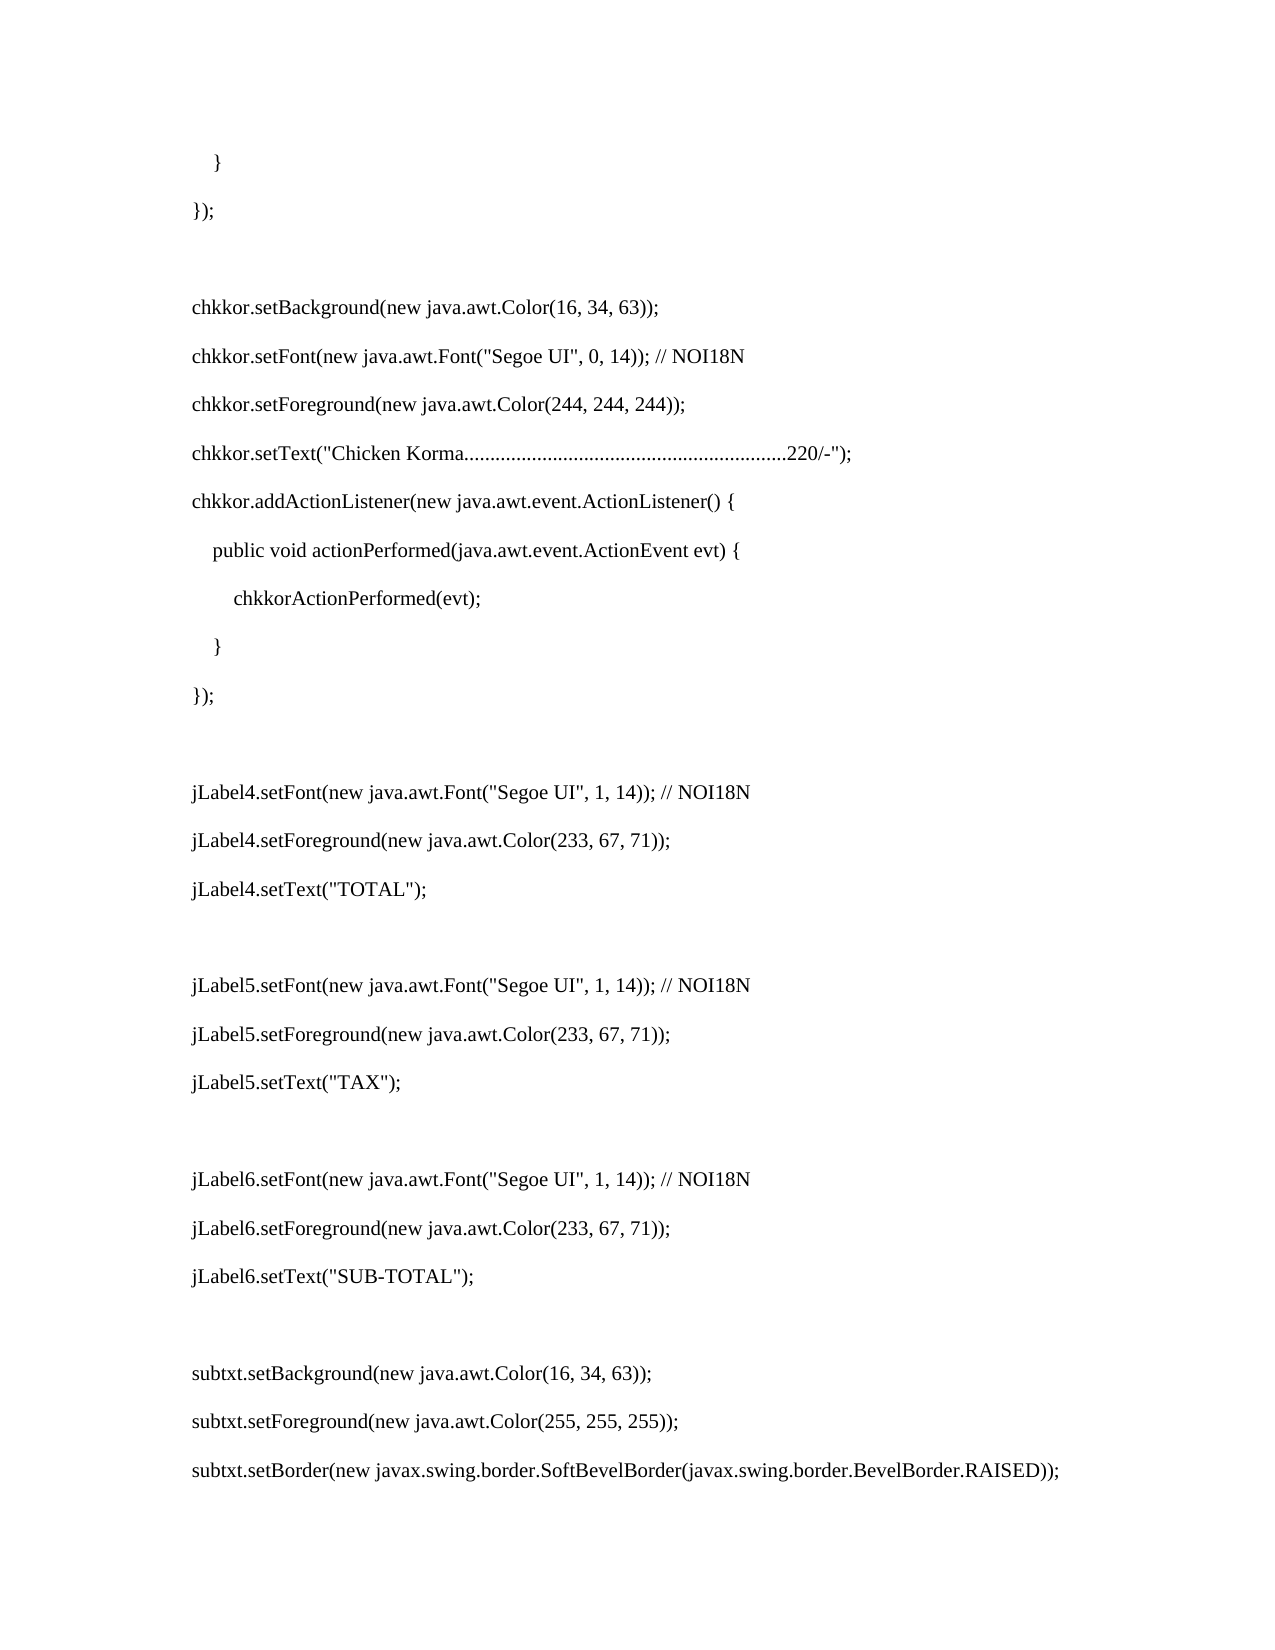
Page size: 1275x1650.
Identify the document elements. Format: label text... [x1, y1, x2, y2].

text jLabel4.setFont(new java.awt.Font("Segoe UI", 1, 14)); // NOI18N [150, 780, 1125, 804]
text } [150, 634, 1125, 658]
text chkkor.setBackground(new java.awt.Color(16, 34, 63)); [150, 295, 1125, 319]
text chkkor.addActionListener(new java.awt.event.ActionListener() { [150, 489, 1125, 513]
text jLabel5.setForeground(new java.awt.Color(233, 67, 71)); [150, 1022, 1125, 1046]
text chkkor.setText("Chicken Korma..............................................................220/-"); [150, 441, 1125, 465]
text jLabel6.setFont(new java.awt.Font("Segoe UI", 1, 14)); // NOI18N [150, 1167, 1125, 1191]
text subtxt.setForeground(new java.awt.Color(255, 255, 255)); [150, 1409, 1125, 1433]
text subtxt.setBackground(new java.awt.Color(16, 34, 63)); [150, 1361, 1125, 1385]
text public void actionPerformed(java.awt.event.ActionEvent evt) { [150, 537, 1125, 562]
text } [150, 150, 1125, 174]
text jLabel5.setText("TAX"); [150, 1070, 1125, 1094]
text chkkorActionPerformed(evt); [150, 586, 1125, 610]
text jLabel6.setText("SUB-TOTAL"); [150, 1264, 1125, 1288]
text }); [150, 683, 1125, 707]
text }); [150, 198, 1125, 222]
text jLabel4.setText("TOTAL"); [150, 877, 1125, 901]
text jLabel6.setForeground(new java.awt.Color(233, 67, 71)); [150, 1216, 1125, 1240]
text chkkor.setFont(new java.awt.Font("Segoe UI", 0, 14)); // NOI18N [150, 344, 1125, 368]
text chkkor.setForeground(new java.awt.Color(244, 244, 244)); [150, 392, 1125, 416]
text subtxt.setBorder(new javax.swing.border.SoftBevelBorder(javax.swing.border.BevelBorder.RAISED)); [150, 1458, 1125, 1482]
text jLabel4.setForeground(new java.awt.Color(233, 67, 71)); [150, 828, 1125, 852]
text jLabel5.setFont(new java.awt.Font("Segoe UI", 1, 14)); // NOI18N [150, 973, 1125, 997]
